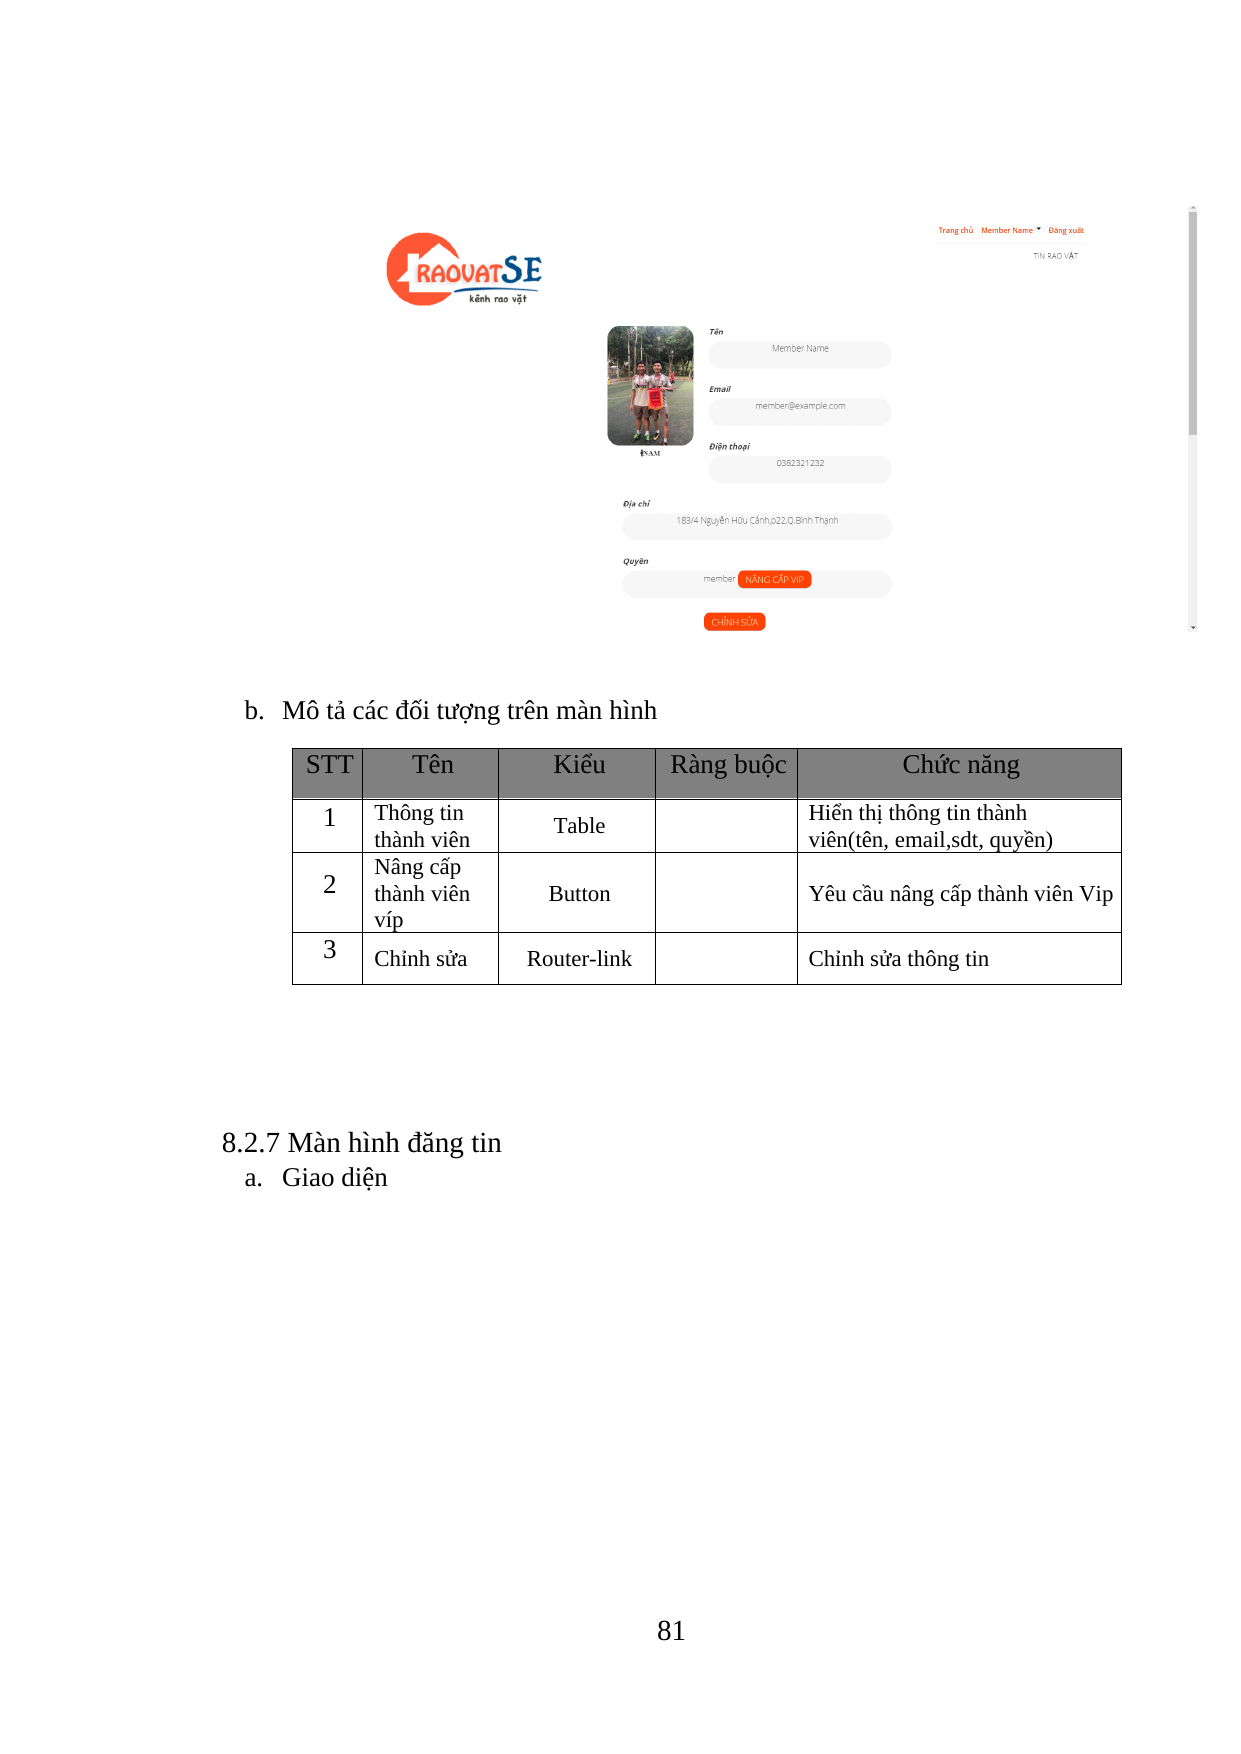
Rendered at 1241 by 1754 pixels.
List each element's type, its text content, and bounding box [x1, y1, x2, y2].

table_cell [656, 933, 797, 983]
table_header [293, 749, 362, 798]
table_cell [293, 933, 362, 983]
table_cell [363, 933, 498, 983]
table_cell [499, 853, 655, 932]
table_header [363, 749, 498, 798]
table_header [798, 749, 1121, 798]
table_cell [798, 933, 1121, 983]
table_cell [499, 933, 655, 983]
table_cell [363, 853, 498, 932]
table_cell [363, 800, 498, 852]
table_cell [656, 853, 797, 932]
picture [281, 206, 1198, 632]
list Giao diện [244, 1161, 1126, 1192]
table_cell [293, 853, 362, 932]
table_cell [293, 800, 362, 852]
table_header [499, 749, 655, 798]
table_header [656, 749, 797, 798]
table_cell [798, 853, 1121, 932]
subtitle 8.2.7 Màn hình đăng tin [222, 1125, 1126, 1158]
list Mô tả các đối tượng trên màn hình [244, 694, 1126, 725]
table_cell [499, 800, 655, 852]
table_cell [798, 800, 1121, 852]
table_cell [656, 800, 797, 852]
